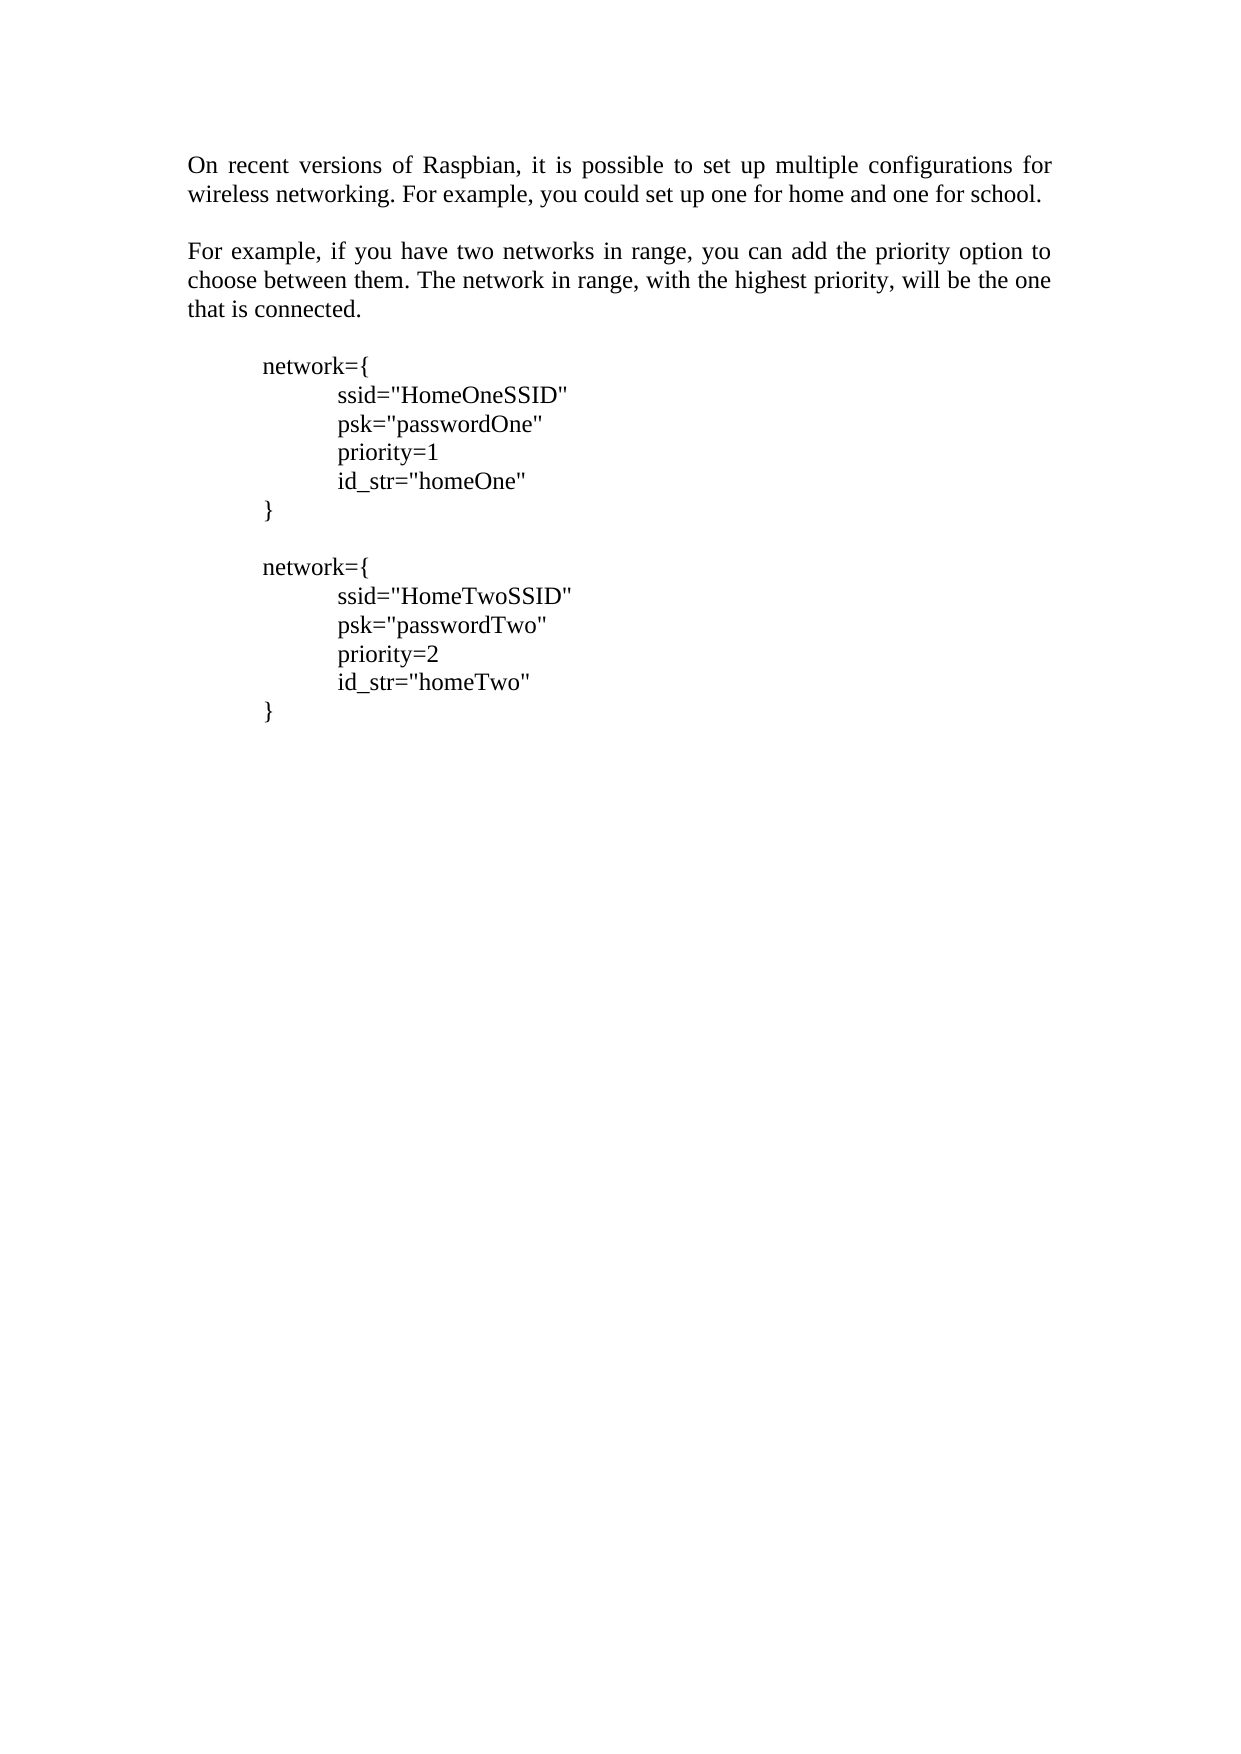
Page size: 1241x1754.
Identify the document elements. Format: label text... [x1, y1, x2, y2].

text id_str="homeTwo" [187, 667, 1053, 696]
text network={ [187, 552, 1053, 581]
text psk="passwordOne" [187, 409, 1053, 437]
text priority=2 [187, 639, 1053, 667]
text id_str="homeOne" [187, 466, 1053, 495]
text psk="passwordTwo" [262, 610, 1053, 639]
text } [187, 696, 1053, 725]
text On recent versions of Raspbian, it is possible to set up multiple configurations for wireless networking. For example, you could set up one for home and one for school. [187, 150, 1053, 207]
text ssid="HomeOneSSID" [187, 380, 1053, 409]
text priority=1 [187, 437, 1053, 466]
text ssid="HomeTwoSSID" [187, 581, 1053, 610]
text For example, if you have two networks in range, you can add the priority option to choose between them. The network in range, with the highest priority, will be the one that is connected. [187, 236, 1053, 322]
text network={ [187, 351, 1053, 380]
text } [262, 495, 1053, 524]
